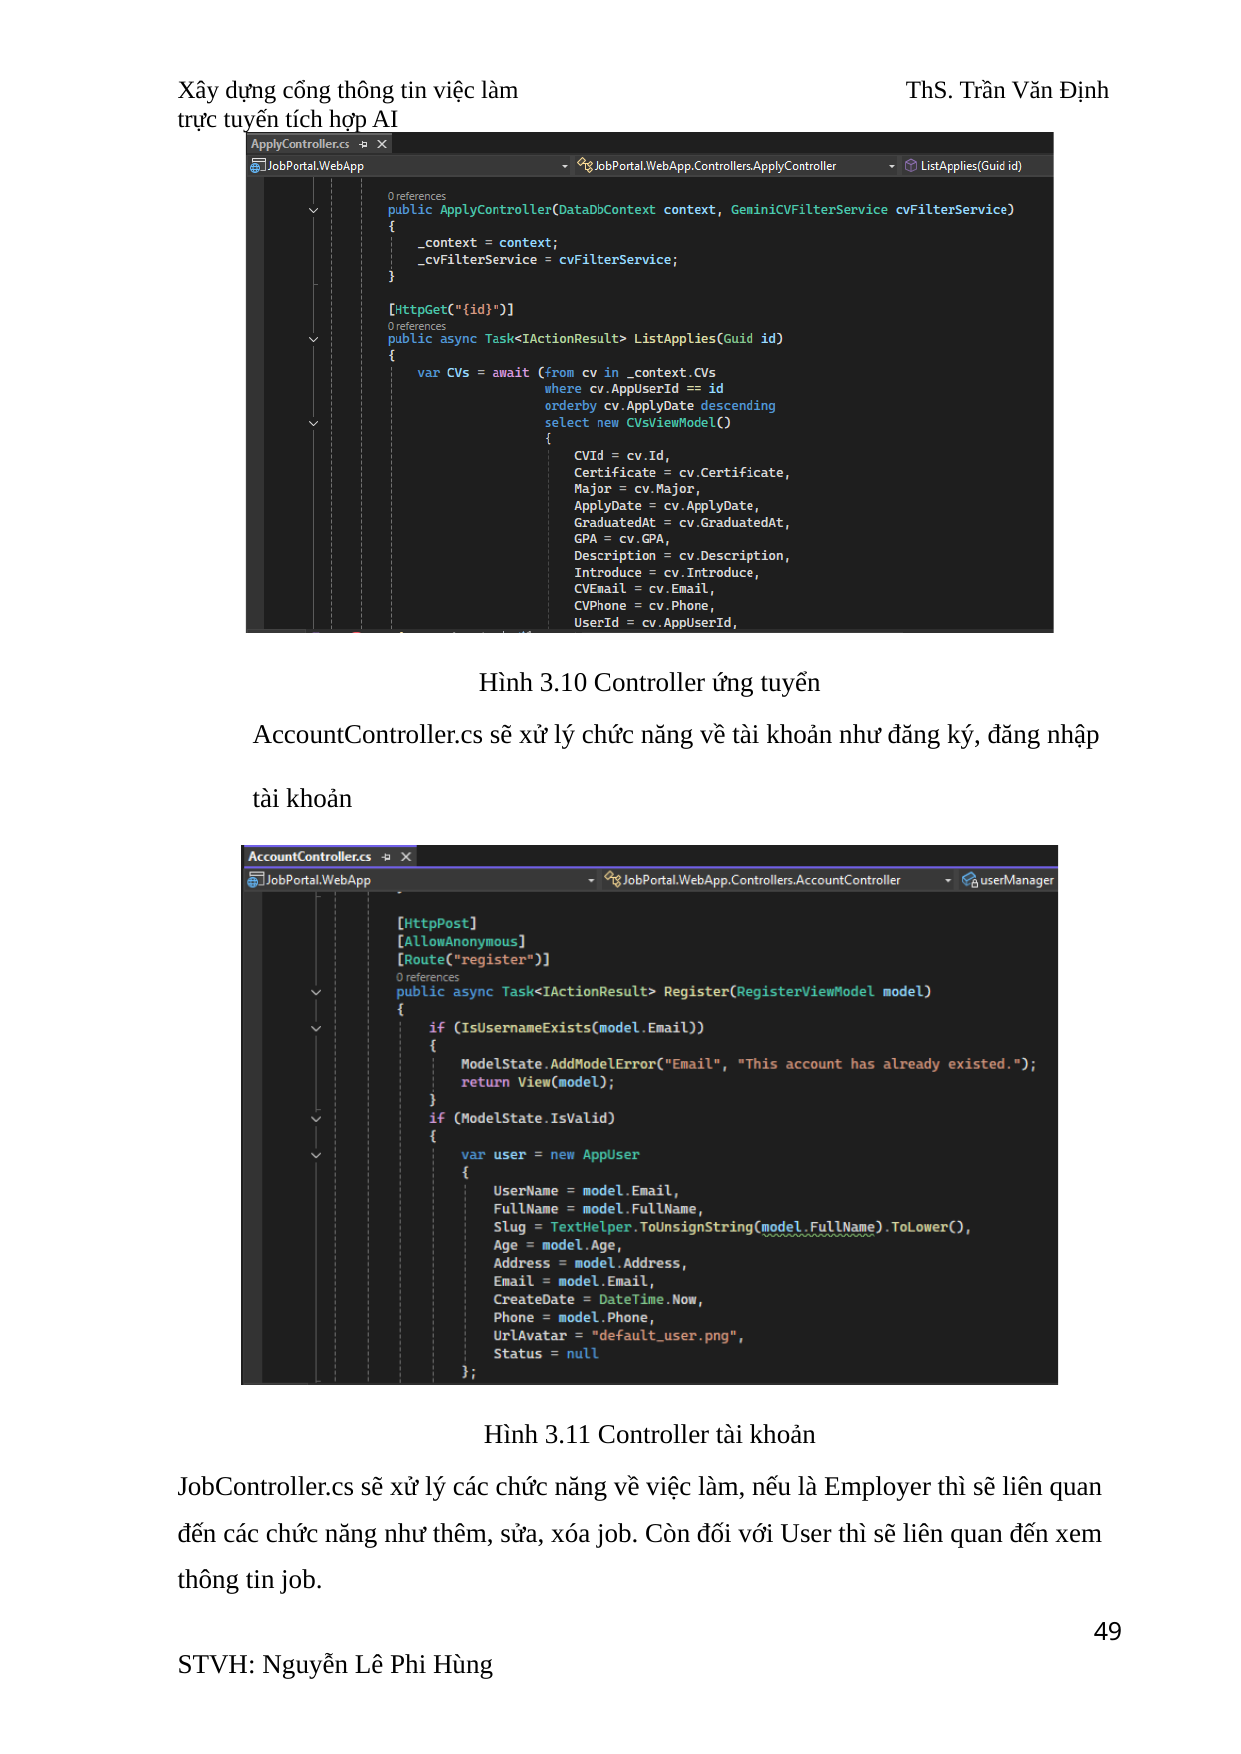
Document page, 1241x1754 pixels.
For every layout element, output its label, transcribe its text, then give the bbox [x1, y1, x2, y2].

picture [241, 845, 1059, 1385]
text JobController.cs sẽ xử lý các chức năng về việc làm, nếu là Employer thì sẽ liên quan đến các chức năng như thêm, sửa, xóa job. Còn đối với User thì sẽ liên quan đến xem thông tin job. [177, 1470, 1122, 1595]
text Hình 3.11 Controller tài khoản [177, 1418, 1122, 1449]
text tài khoản [252, 782, 1122, 813]
text AccountController.cs sẽ xử lý chức năng về tài khoản như đăng ký, đăng nhập [252, 718, 1122, 750]
picture [245, 132, 1054, 633]
text Hình 3.10 Controller ứng tuyển [177, 667, 1122, 698]
